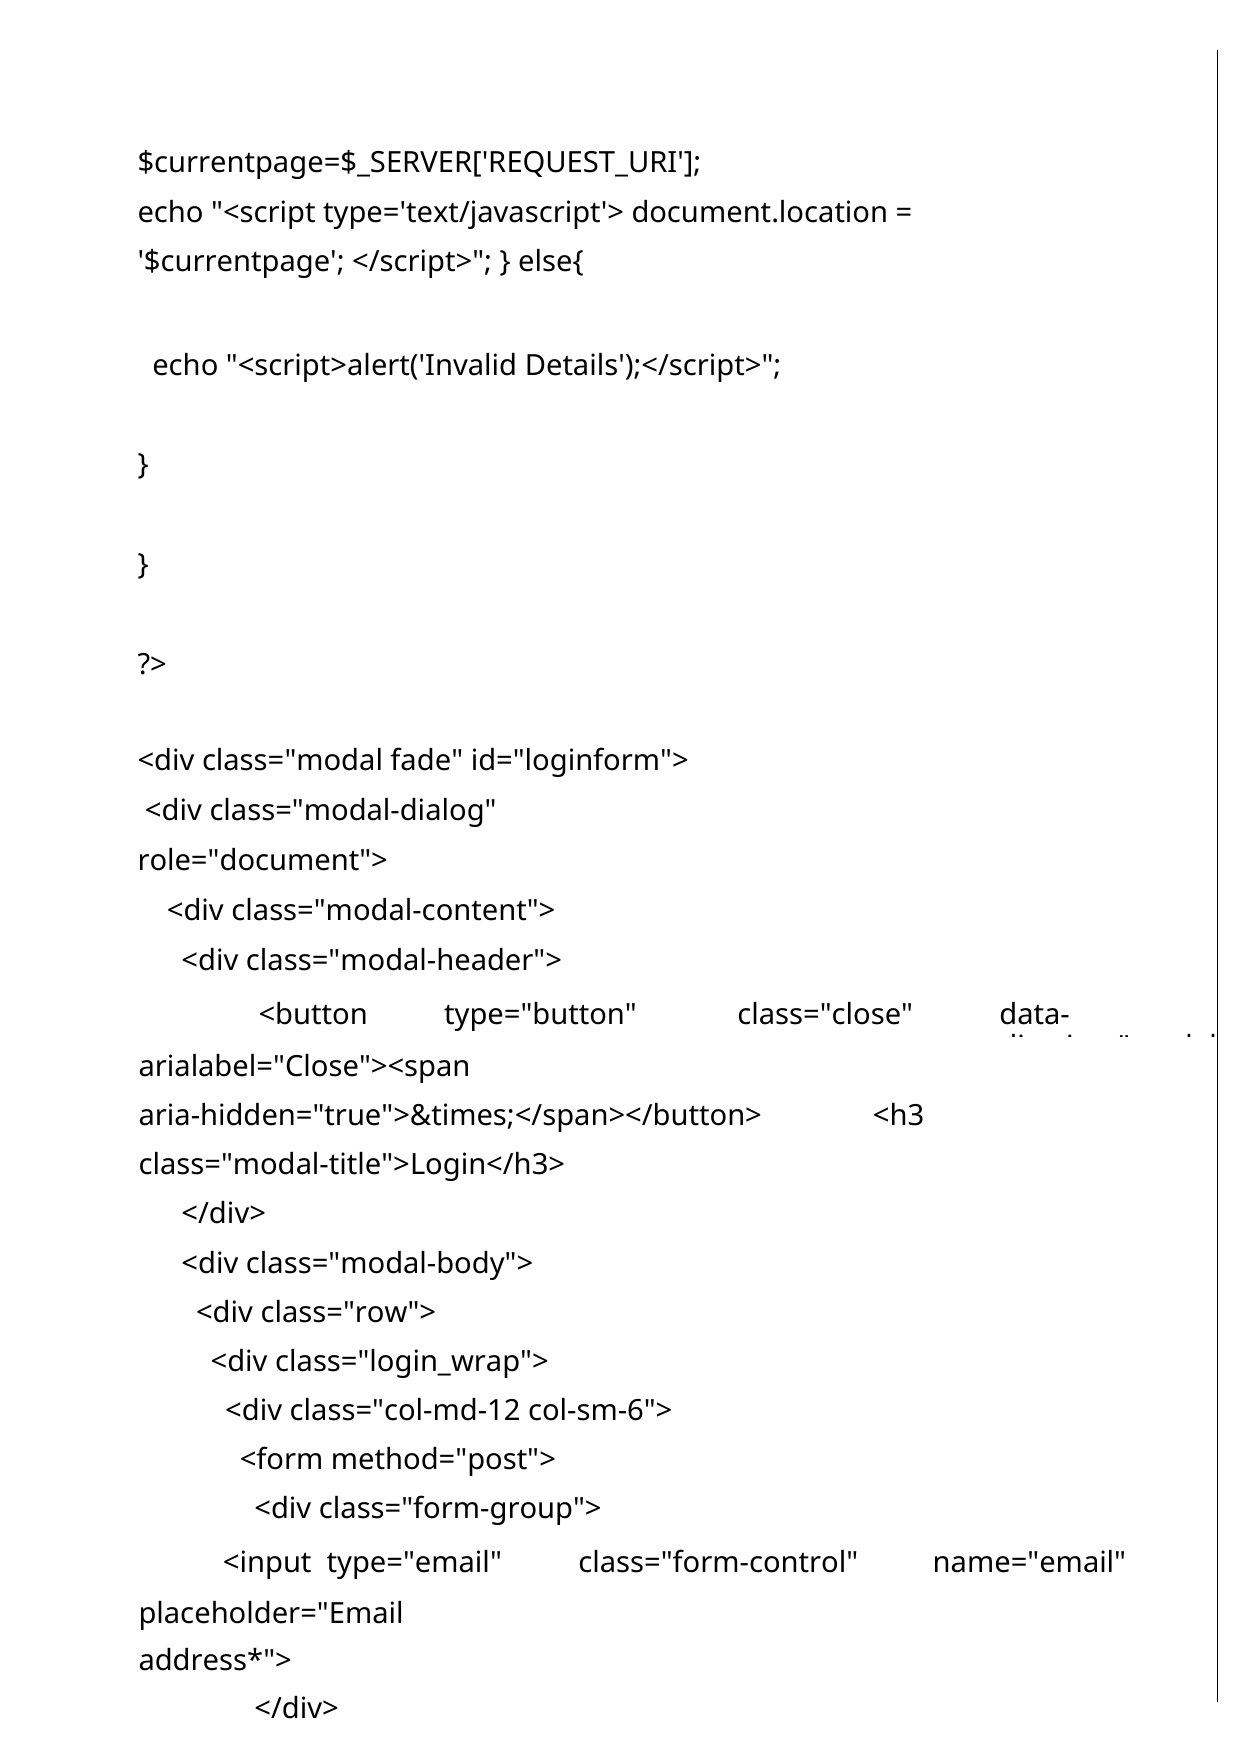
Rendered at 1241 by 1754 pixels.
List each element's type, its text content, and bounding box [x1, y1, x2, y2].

table_header $currentpage=$_SERVER['REQUEST_URI']; echo "<script type='text/javascript'> document.location = '$currentpage'; </script>"; } else{ echo "<script>alert('Invalid Details');</script>"; } } ?> <div class="modal fade" id="loginform"> <div class="modal-dialog" role="document"> <div class="modal-content"> <div class="modal-header"> arialabel="Close"><span aria-hidden="true">&times;</span></button> <h3 class="modal-title">Login</h3> </div> <div class="modal-body"> <div class="row"> <div class="login_wrap"> <div class="col-md-12 col-sm-6"> <form method="post"> <div class="form-group"> placeholder="Email address*"> </div> 53 [40, 50, 1217, 1750]
